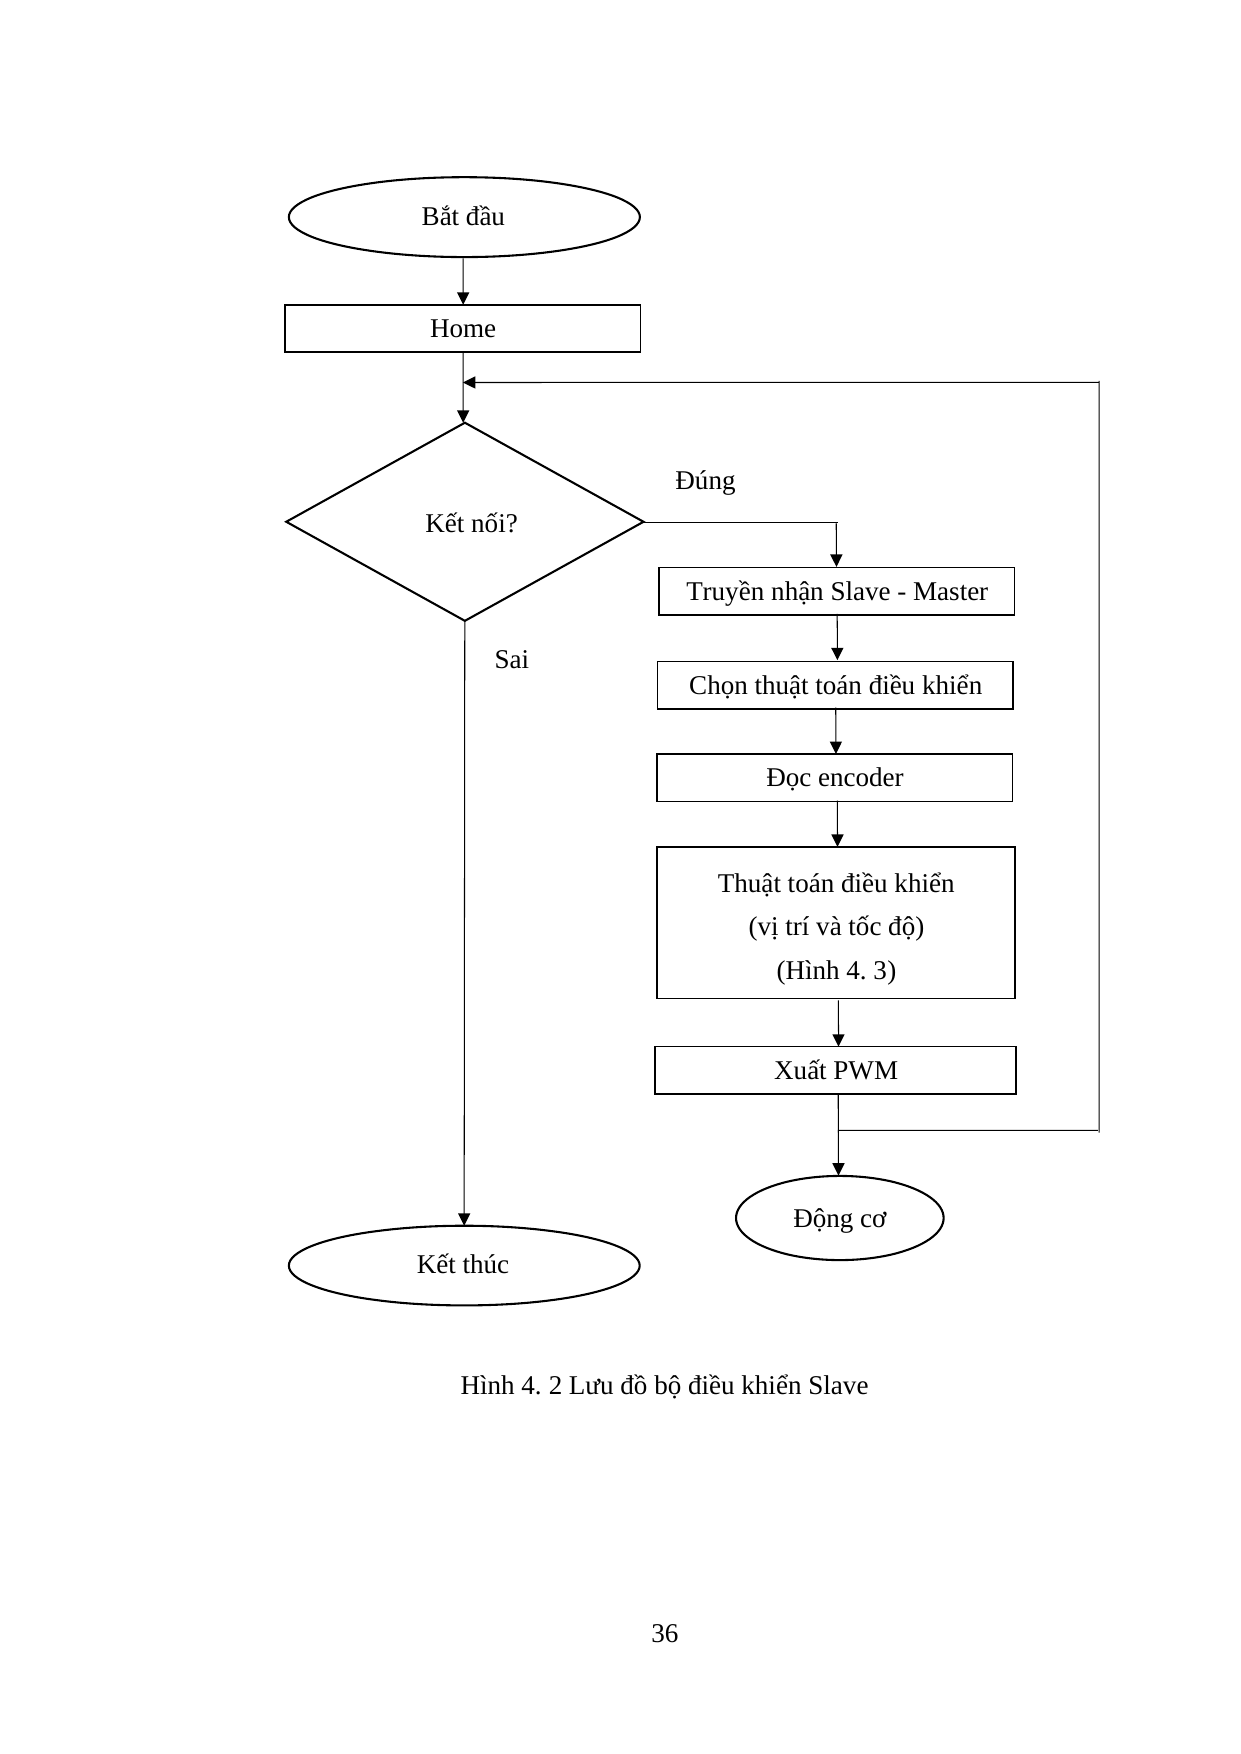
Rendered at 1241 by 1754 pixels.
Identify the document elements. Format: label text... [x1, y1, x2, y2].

text Hình 4. 2 Lưu đồ bộ điều khiển Slave [207, 1369, 1122, 1400]
